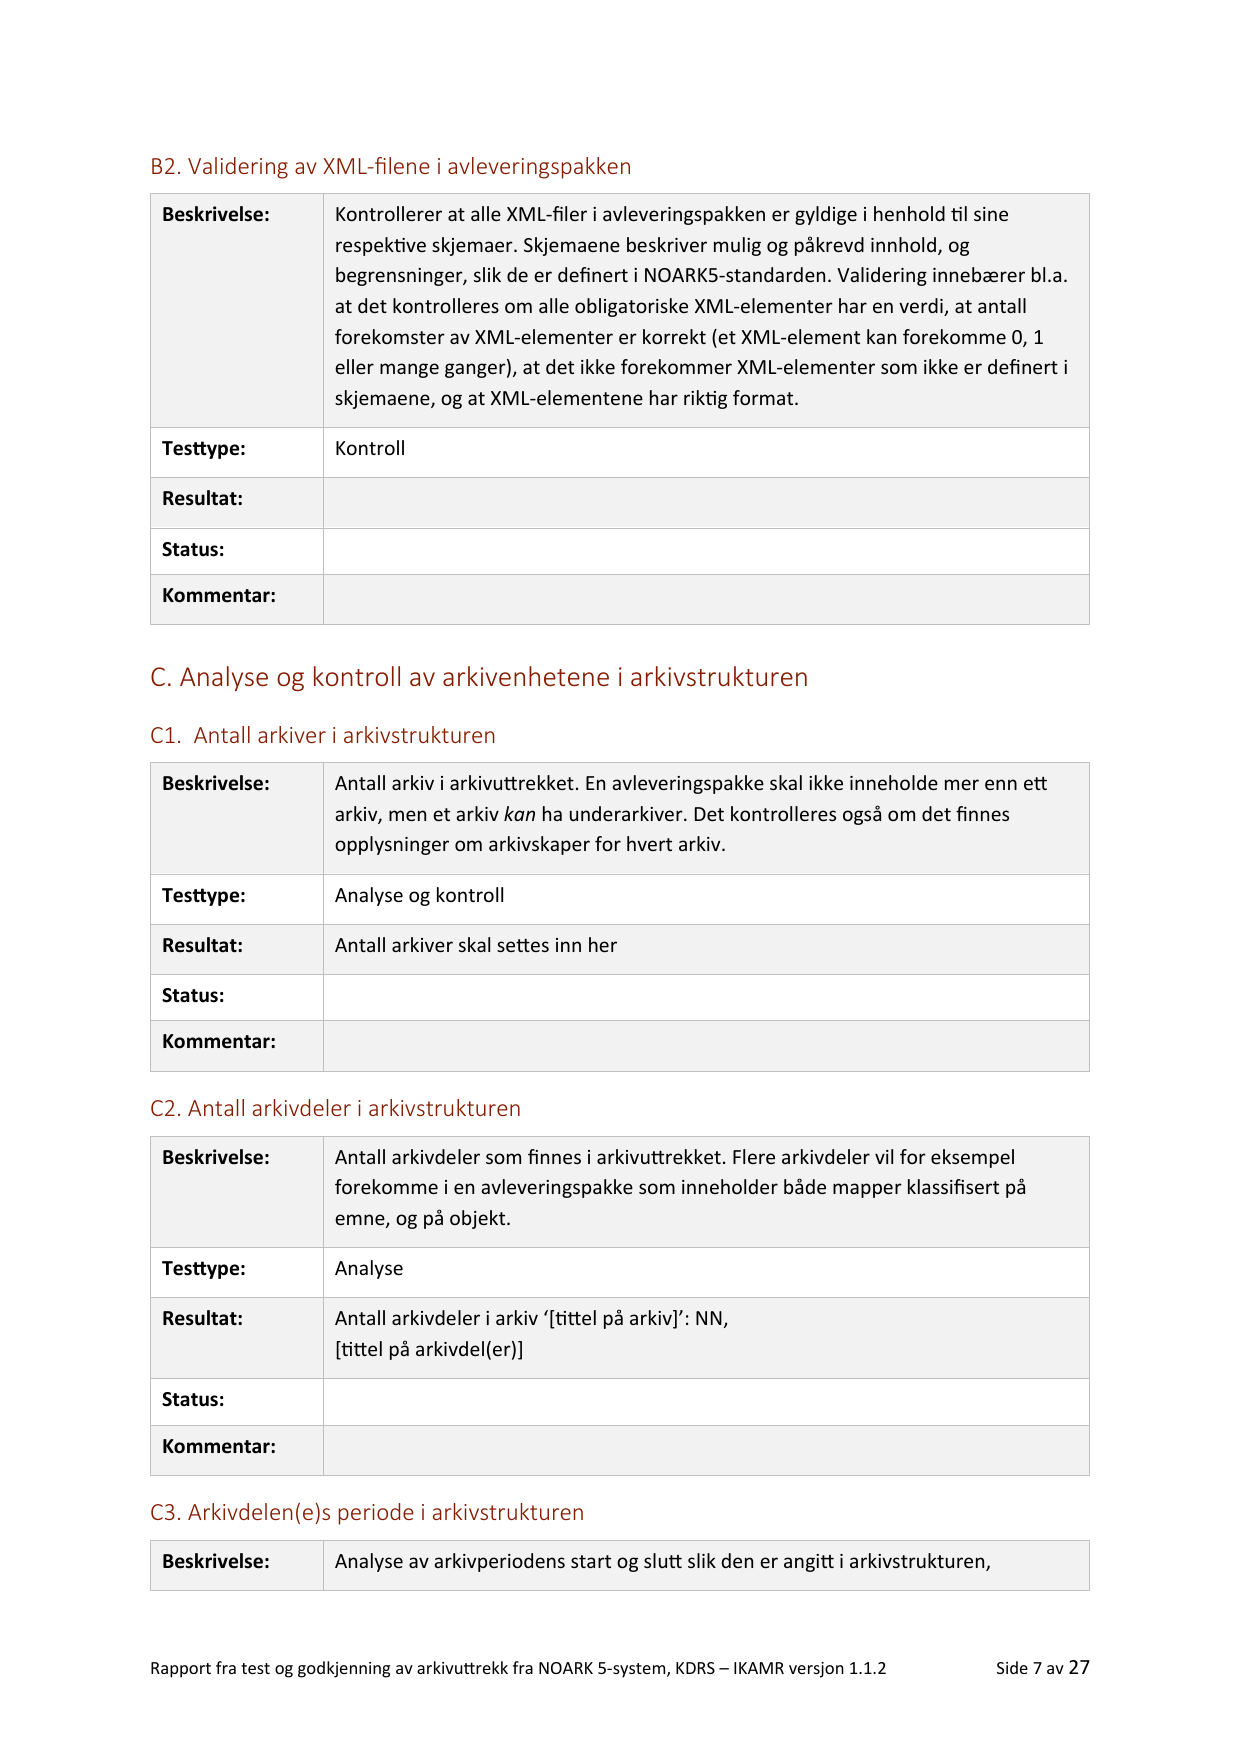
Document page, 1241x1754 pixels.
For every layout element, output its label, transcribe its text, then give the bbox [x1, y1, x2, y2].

table_cell Testtype: [151, 1248, 323, 1297]
table_header Beskrivelse: [151, 1137, 323, 1247]
subtitle C. Analyse og kontroll av arkivenhetene i arkivstrukturen [150, 658, 1090, 694]
table_header Beskrivelse: [151, 194, 323, 427]
table_cell [324, 529, 1089, 574]
table_cell [324, 1426, 1089, 1475]
subtitle C3. Arkivdelen(e)s periode i arkivstrukturen [150, 1497, 1090, 1527]
table_cell Kontroll [324, 428, 1089, 477]
table_cell Analyse og kontroll [324, 875, 1089, 924]
table_cell Status: [151, 529, 323, 574]
table_cell [324, 478, 1089, 527]
table_cell Kommentar: [151, 1021, 323, 1071]
subtitle C1. Antall arkiver i arkivstrukturen [150, 719, 1090, 749]
subtitle B2. Validering av XML-filene i avleveringspakken [150, 150, 1090, 181]
table_header Kontrollerer at alle XML-filer i avleveringspakken er gyldige i henhold til sine respektive skjemaer. Skjemaene beskriver mulig og påkrevd innhold, og begrensninger, slik de er definert i NOARK5-standarden. Validering innebærer bl.a. at det kontrolleres om alle obligatoriske XML-elementer har en verdi, at antall forekomster av XML-elementer er korrekt (et XML-element kan forekomme 0, 1 eller mange ganger), at det ikke forekommer XML-elementer som ikke er definert i skjemaene, og at XML-elementene har riktig format. [324, 194, 1089, 427]
table_cell Antall arkiver skal settes inn her [324, 925, 1089, 974]
table_cell Resultat: [151, 478, 323, 527]
table_cell Antall arkivdeler i arkiv ‘[tittel på arkiv]’: NN, [tittel på arkivdel(er)] [324, 1298, 1089, 1378]
table_header Antall arkivdeler som finnes i arkivuttrekket. Flere arkivdeler vil for eksempel forekomme i en avleveringspakke som inneholder både mapper klassifisert på emne, og på objekt. [324, 1137, 1089, 1247]
table_cell [324, 975, 1089, 1020]
table_cell [324, 1021, 1089, 1071]
table_header Antall arkiv i arkivuttrekket. En avleveringspakke skal ikke inneholde mer enn ett arkiv, men et arkiv kan ha underarkiver. Det kontrolleres også om det finnes opplysninger om arkivskaper for hvert arkiv. [324, 763, 1089, 873]
table_cell Resultat: [151, 1298, 323, 1378]
table_header Beskrivelse: [151, 1541, 323, 1590]
table_cell Resultat: [151, 925, 323, 974]
table_cell Status: [151, 1379, 323, 1424]
table_cell Analyse [324, 1248, 1089, 1297]
table_header Beskrivelse: [151, 763, 323, 873]
table_cell [324, 1379, 1089, 1424]
table_cell Status: [151, 975, 323, 1020]
table_cell Testtype: [151, 428, 323, 477]
table_cell [324, 575, 1089, 624]
subtitle C2. Antall arkivdeler i arkivstrukturen [150, 1092, 1090, 1123]
table_cell Kommentar: [151, 1426, 323, 1475]
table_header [324, 1541, 1089, 1590]
table_cell Kommentar: [151, 575, 323, 624]
table_cell Testtype: [151, 875, 323, 924]
